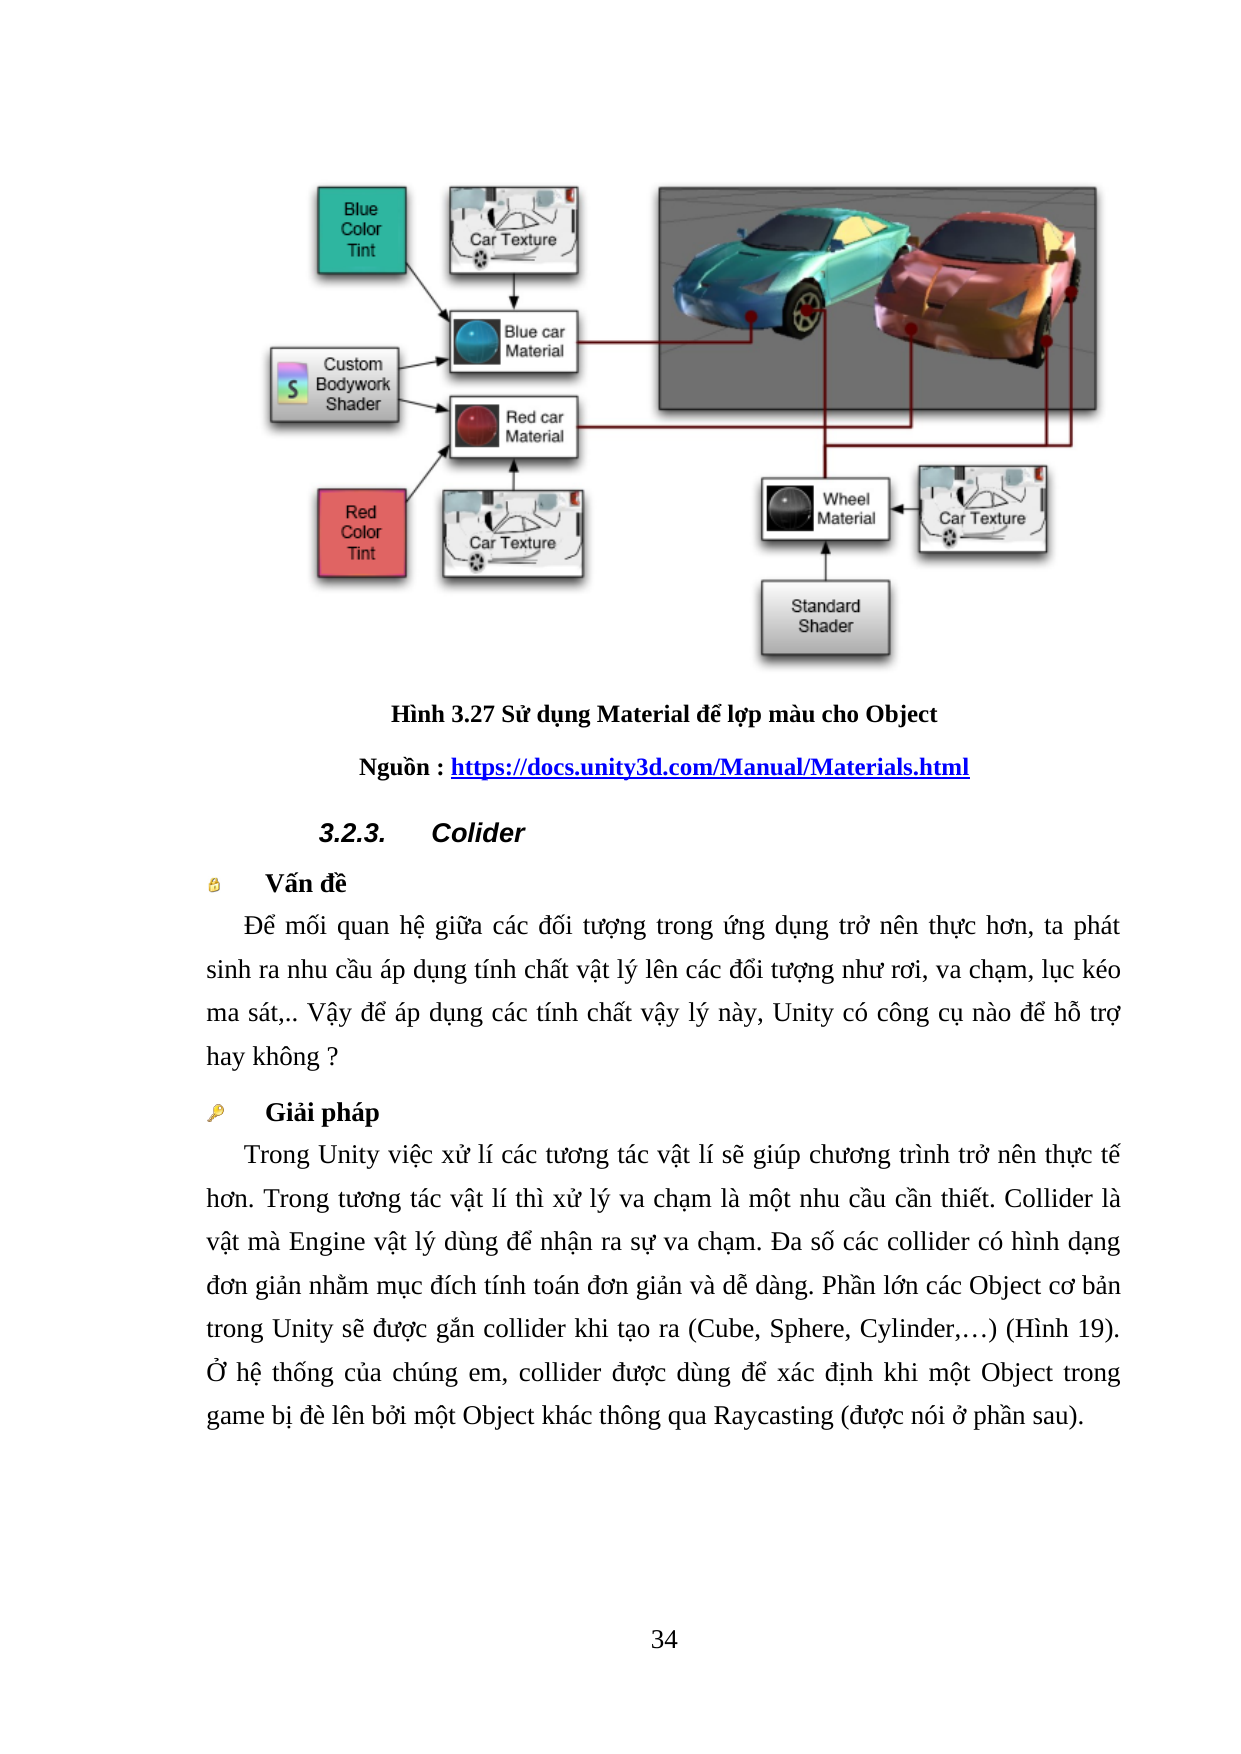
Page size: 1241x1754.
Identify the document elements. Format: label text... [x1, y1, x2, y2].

text Trong Unity việc xử lí các tương tác vật lí sẽ giúp chương trình trở nên thực tế hơn. Trong tương tác vật lí thì xử lý va chạm là một nhu cầu cần thiết. Collider là vật mà Engine vật lý dùng để nhận ra sự va chạm. Đa số các collider có hình dạng đơn giản nhằm mục đích tính toán đơn giản và dễ dàng. Phần lớn các Object cơ bản trong Unity sẽ được gắn collider khi tạo ra (Cube, Sphere, Cylinder,…) (Hình 19). Ở hệ thống của chúng em, collider được dùng để xác định khi một Object trong game bị đè lên bởi một Object khác thông qua Raycasting (được nói ở phần sau). [206, 1138, 1122, 1431]
picture [256, 177, 1110, 675]
subtitle Colider [281, 817, 1122, 849]
text Nguồn : https://docs.unity3d.com/Manual/Materials.html [206, 752, 1122, 781]
text Để mối quan hệ giữa các đối tượng trong ứng dụng trở nên thực hơn, ta phát sinh ra nhu cầu áp dụng tính chất vật lý lên các đổi tượng như rơi, va chạm, lục kéo ma sát,.. Vậy để áp dụng các tính chất vậy lý này, Unity có công cụ nào để hỗ trợ hay không ? [206, 909, 1122, 1071]
picture [207, 1104, 224, 1122]
picture [207, 876, 221, 893]
text Giải pháp [206, 1096, 1122, 1127]
text Vấn đề [206, 867, 1122, 899]
